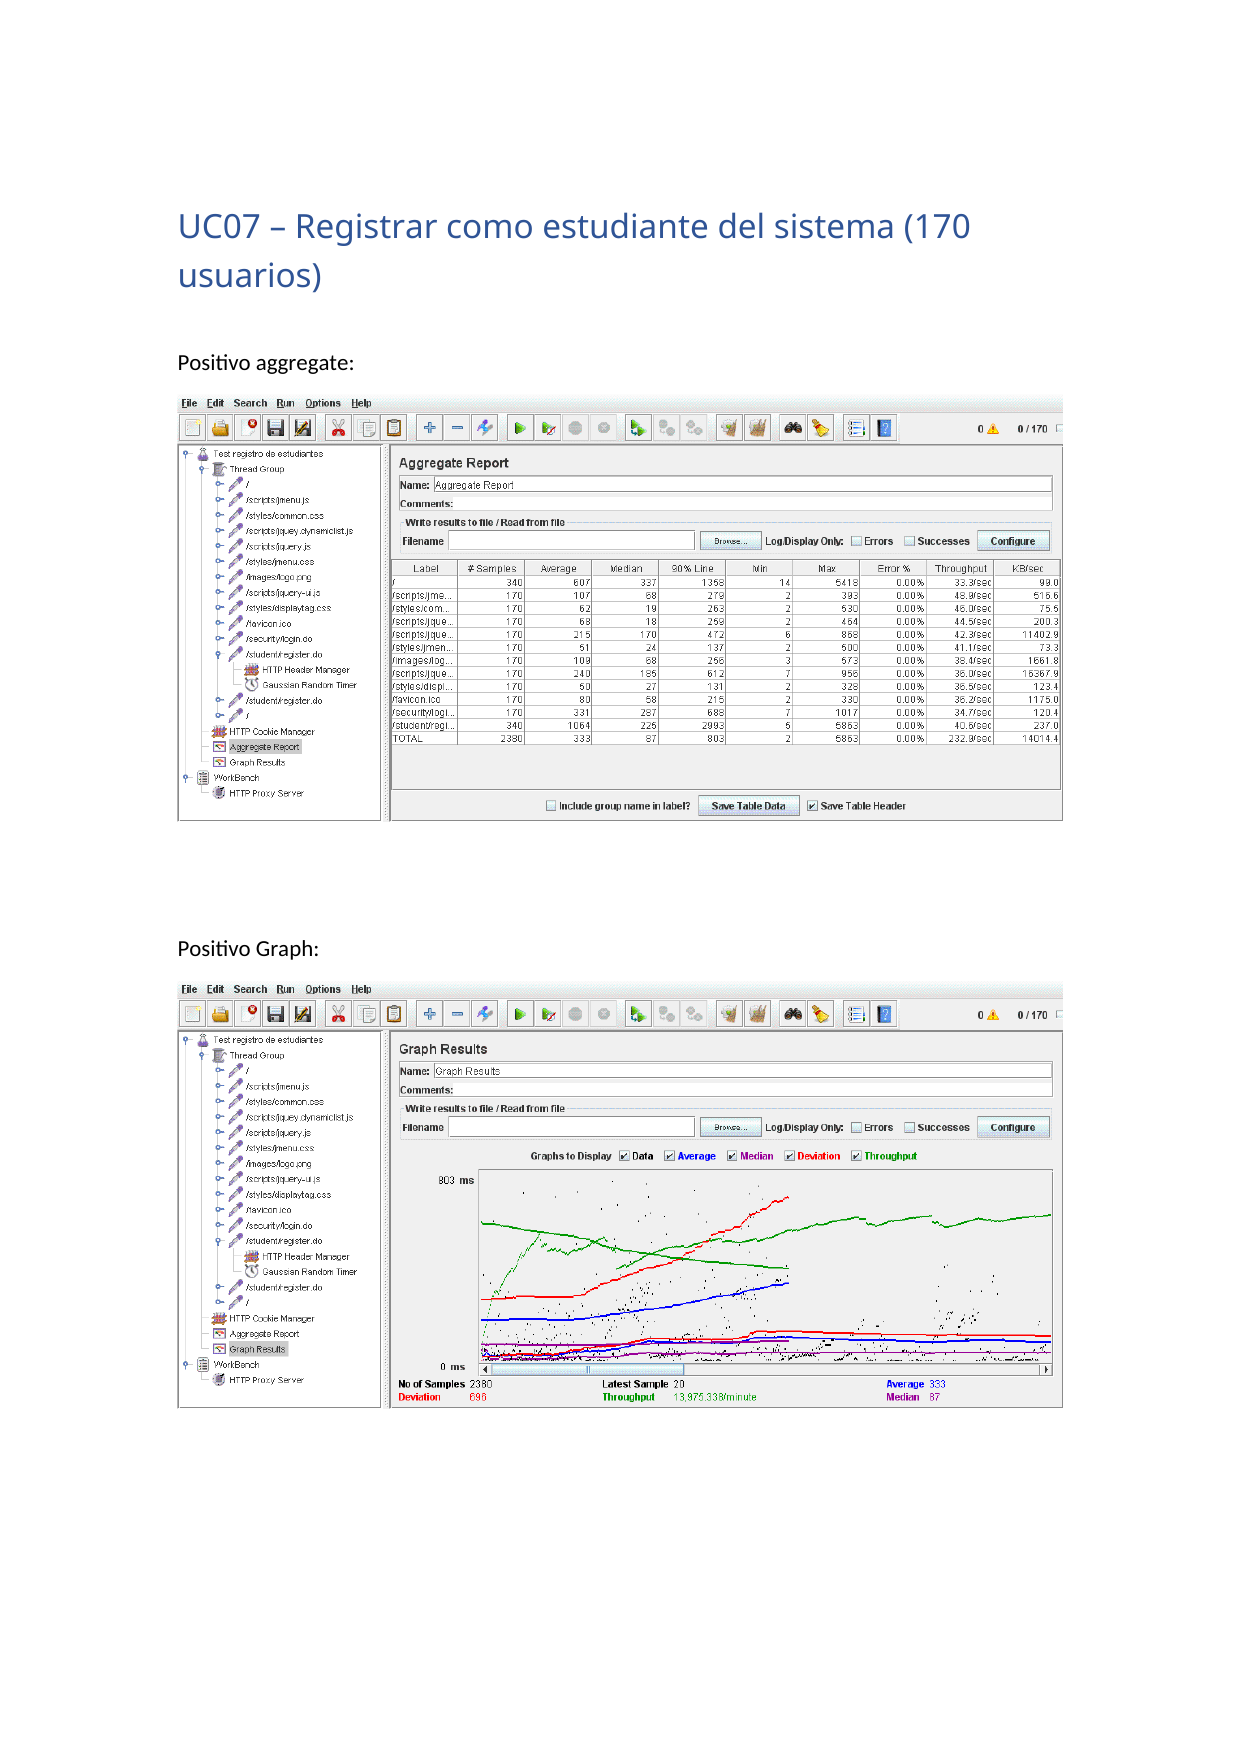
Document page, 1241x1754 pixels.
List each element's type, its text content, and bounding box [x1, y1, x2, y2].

subtitle UC07 – Registrar como estudiante del sistema (170 usuarios) [177, 203, 1063, 297]
text Positivo aggregate: [177, 348, 1063, 376]
picture [177, 394, 1063, 822]
text Positivo Graph: [177, 934, 1063, 962]
picture [177, 981, 1063, 1409]
